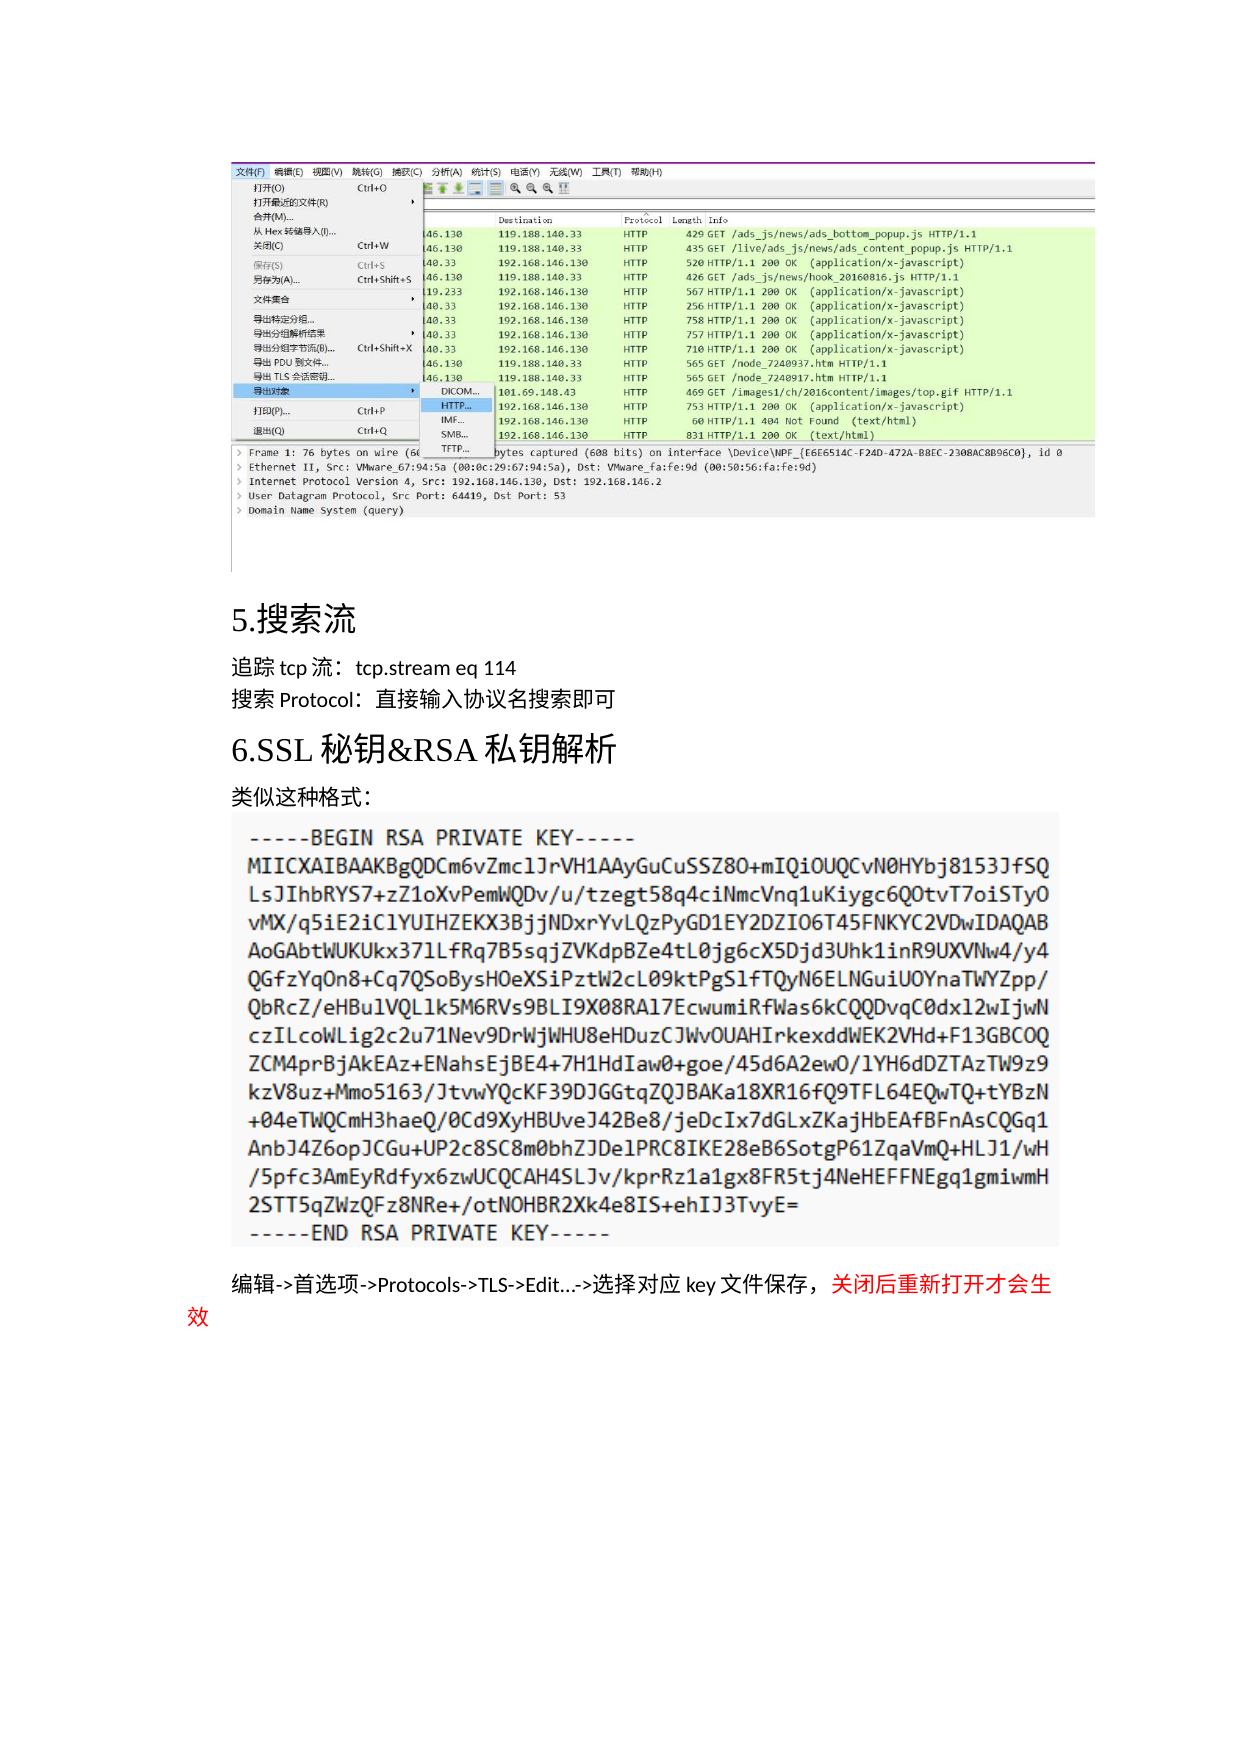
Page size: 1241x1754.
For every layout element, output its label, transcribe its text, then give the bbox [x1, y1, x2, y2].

picture [231, 162, 1096, 572]
list 6.SSL秘钥&RSA私钥解析 [187, 714, 1053, 779]
text 编辑->首选项->Protocols->TLS->Edit...->选择对应key文件保存，关闭后重新打开才会生效 [187, 1267, 1053, 1332]
list 搜索Protocol：直接输入协议名搜索即可 [187, 682, 1053, 714]
list 追踪tcp流：tcp.stream eq 114 [187, 649, 1053, 682]
text 类似这种格式： [187, 779, 1053, 812]
picture [231, 812, 1060, 1247]
list 5.搜索流 [187, 584, 1053, 649]
